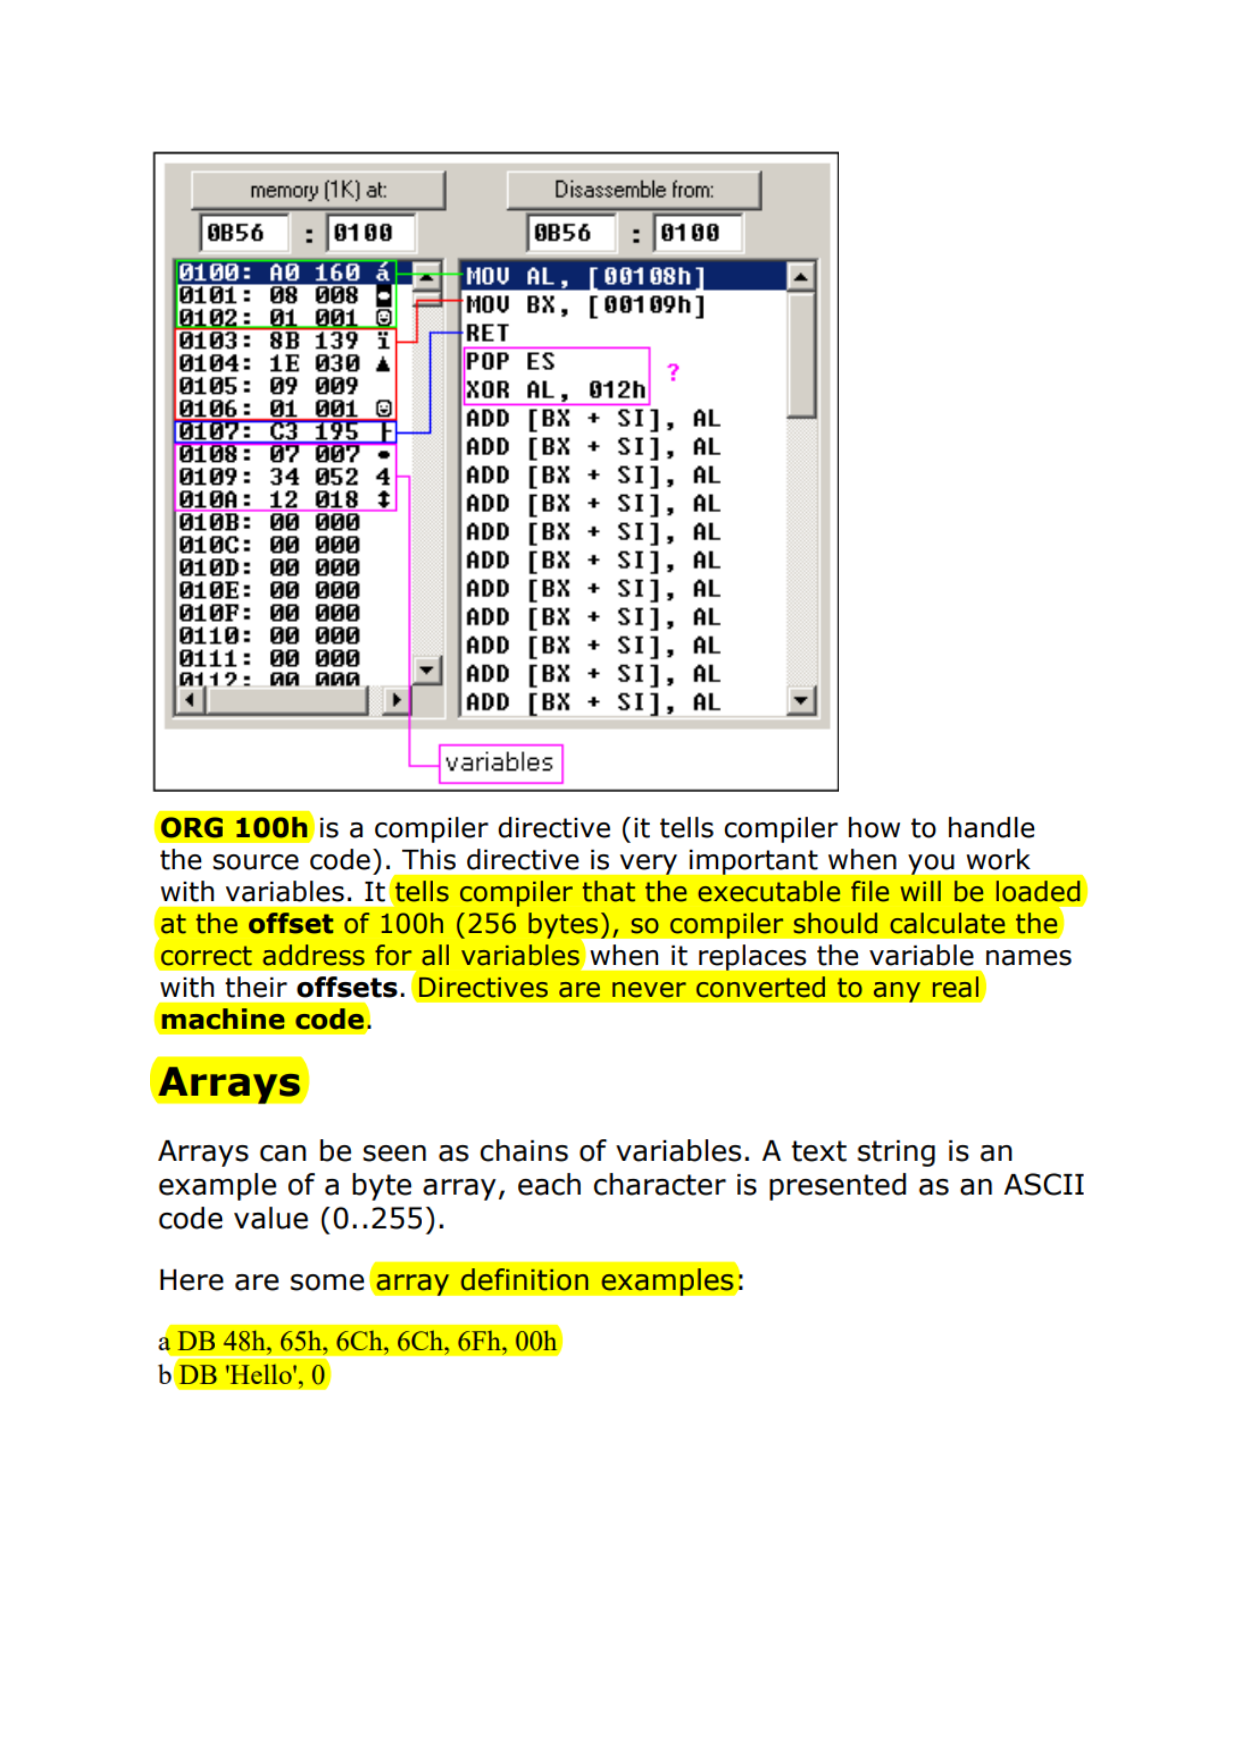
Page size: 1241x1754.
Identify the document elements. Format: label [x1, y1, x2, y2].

picture [150, 810, 1091, 1038]
picture [150, 1056, 1091, 1395]
picture [150, 150, 839, 792]
